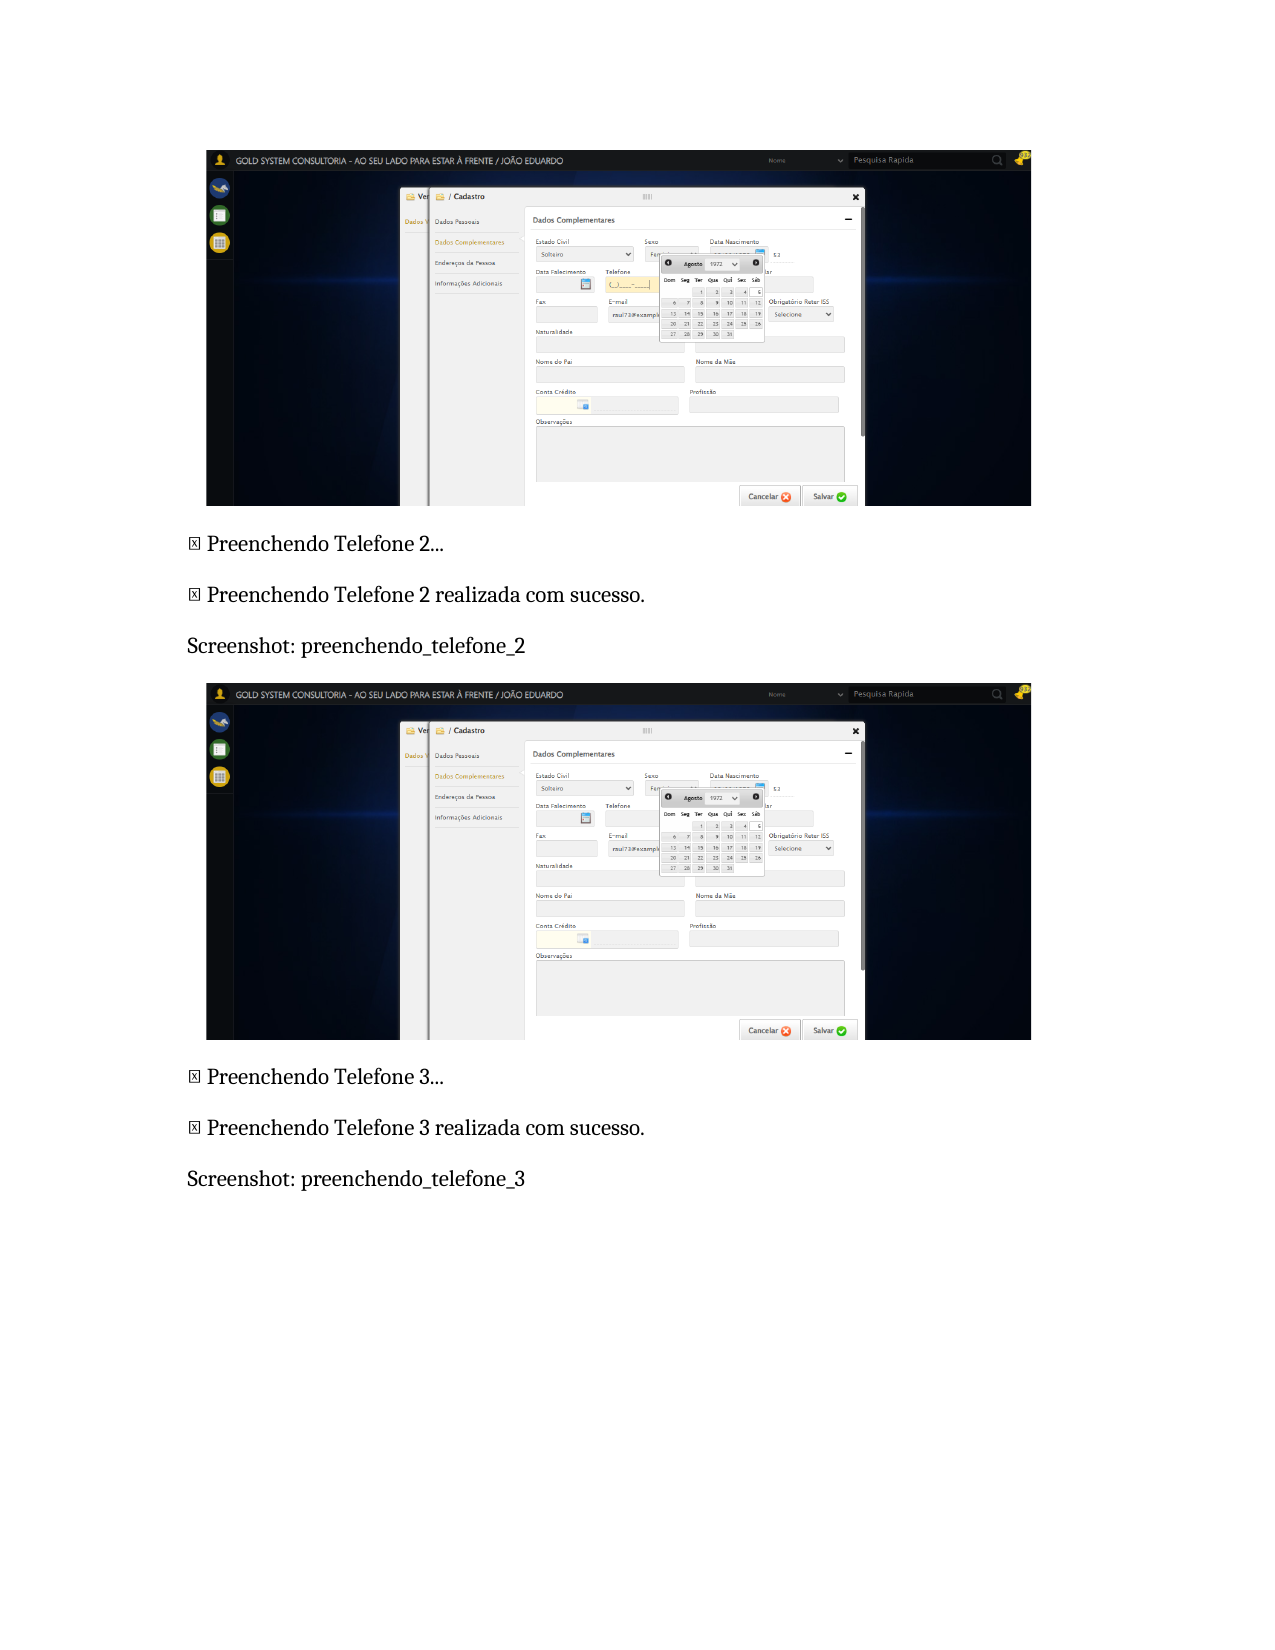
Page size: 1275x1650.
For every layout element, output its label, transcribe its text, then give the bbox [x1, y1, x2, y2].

picture [206, 683, 1032, 1040]
text Screenshot: preenchendo_telefone_3 [187, 1166, 1087, 1192]
text 🔄 Preenchendo Telefone 3... [187, 1064, 1087, 1090]
text ✅ Preenchendo Telefone 2 realizada com sucesso. [187, 581, 1087, 608]
text ✅ Preenchendo Telefone 3 realizada com sucesso. [187, 1115, 1087, 1141]
text Screenshot: preenchendo_telefone_2 [187, 632, 1087, 659]
text 🔄 Preenchendo Telefone 2... [187, 530, 1087, 557]
picture [206, 150, 1032, 506]
